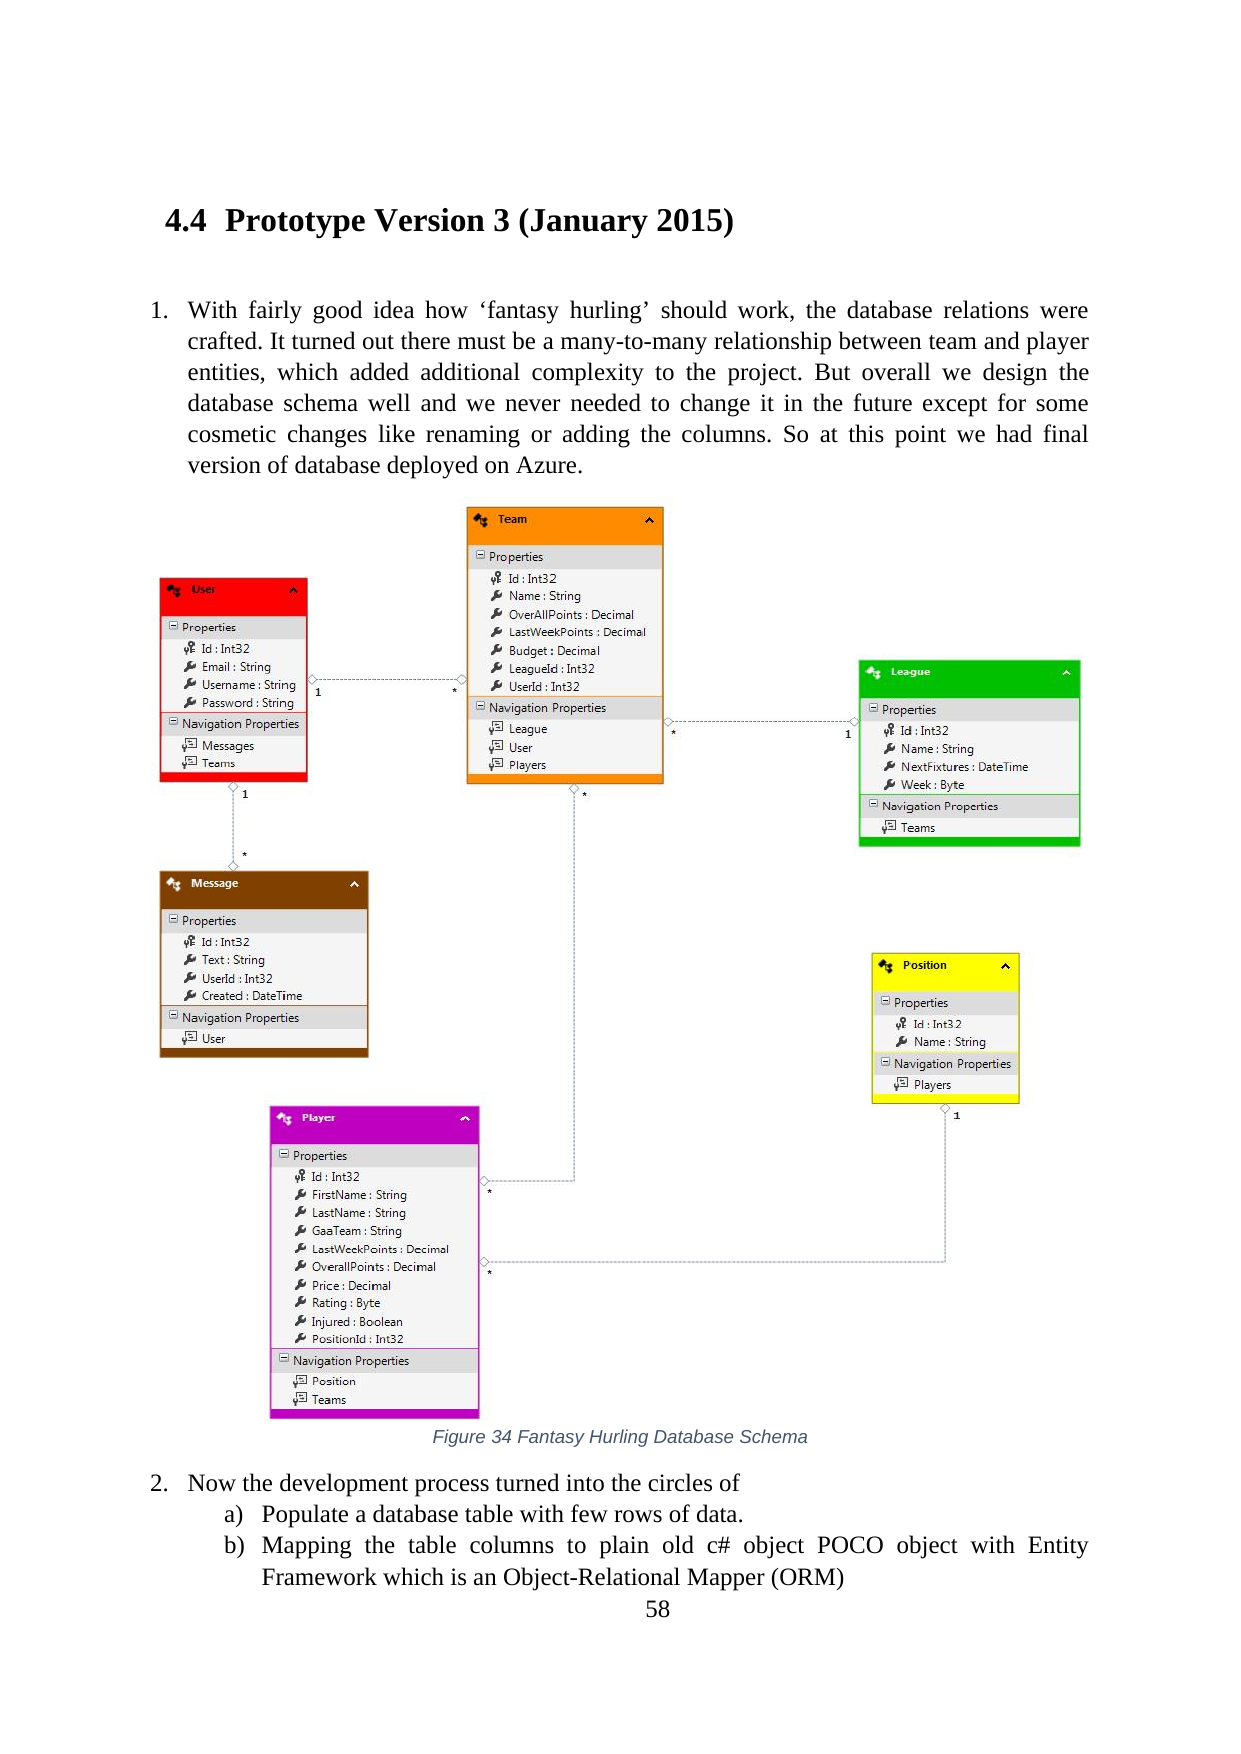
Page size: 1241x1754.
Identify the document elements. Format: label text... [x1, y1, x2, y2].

list Mapping the table columns to plain old c# object POCO object with Entity Framework which is an Object-Relational Mapper (ORM) [224, 1531, 1090, 1590]
text Figure 34 Fantasy Hurling Database Schema [150, 1426, 1090, 1448]
list Populate a database table with few rows of data. [224, 1499, 1090, 1528]
subtitle Prototype Version 3 (January 2015) [165, 200, 1090, 238]
list With fairly good idea how ‘fantasy hurling’ should work, the database relations were crafted. It turned out there must be a many-to-many relationship between team and player entities, which added additional complexity to the project. But overall we design the database schema well and we never needed to change it in the future except for some cosmetic changes like renaming or adding the columns. So at this point we had final version of database deployed on Azure. [150, 295, 1090, 479]
list Now the development process turned into the circles of [150, 1468, 1090, 1497]
picture [150, 497, 1090, 1426]
